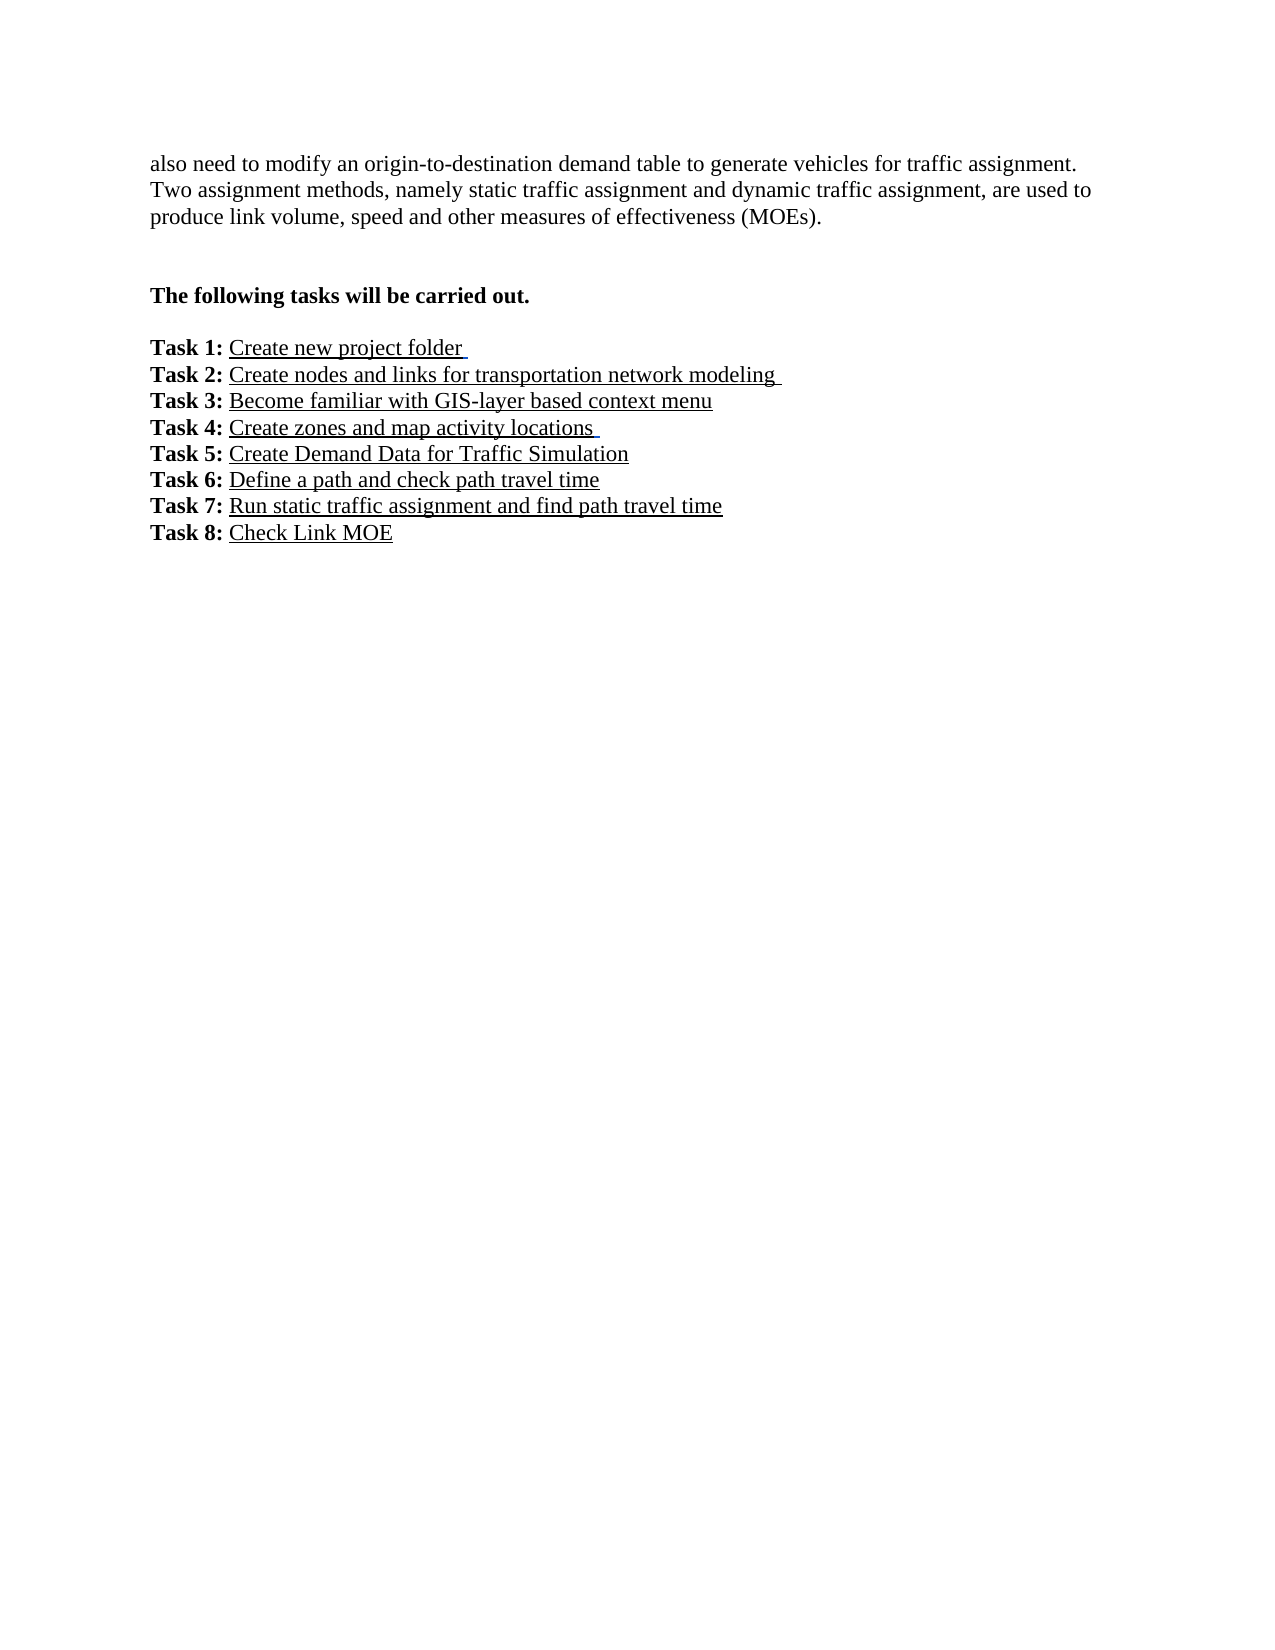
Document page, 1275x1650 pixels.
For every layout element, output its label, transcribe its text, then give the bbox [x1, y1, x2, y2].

text Task 6: Define a path and check path travel time [150, 466, 1125, 493]
text Task 2: Create nodes and links for transportation network modeling [150, 361, 1125, 387]
text Task 8: Check Link MOE [150, 519, 1125, 545]
text The following tasks will be carried out. [150, 282, 1125, 308]
text Task 4: Create zones and map activity locations [150, 413, 1125, 440]
text Task 3: Become familiar with GIS-layer based context menu [150, 387, 1125, 413]
text Task 1: Create new project folder [150, 334, 1125, 361]
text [150, 150, 1125, 255]
text Task 7: Run static traffic assignment and find path travel time [150, 493, 1125, 519]
text Task 5: Create Demand Data for Traffic Simulation [150, 440, 1125, 466]
